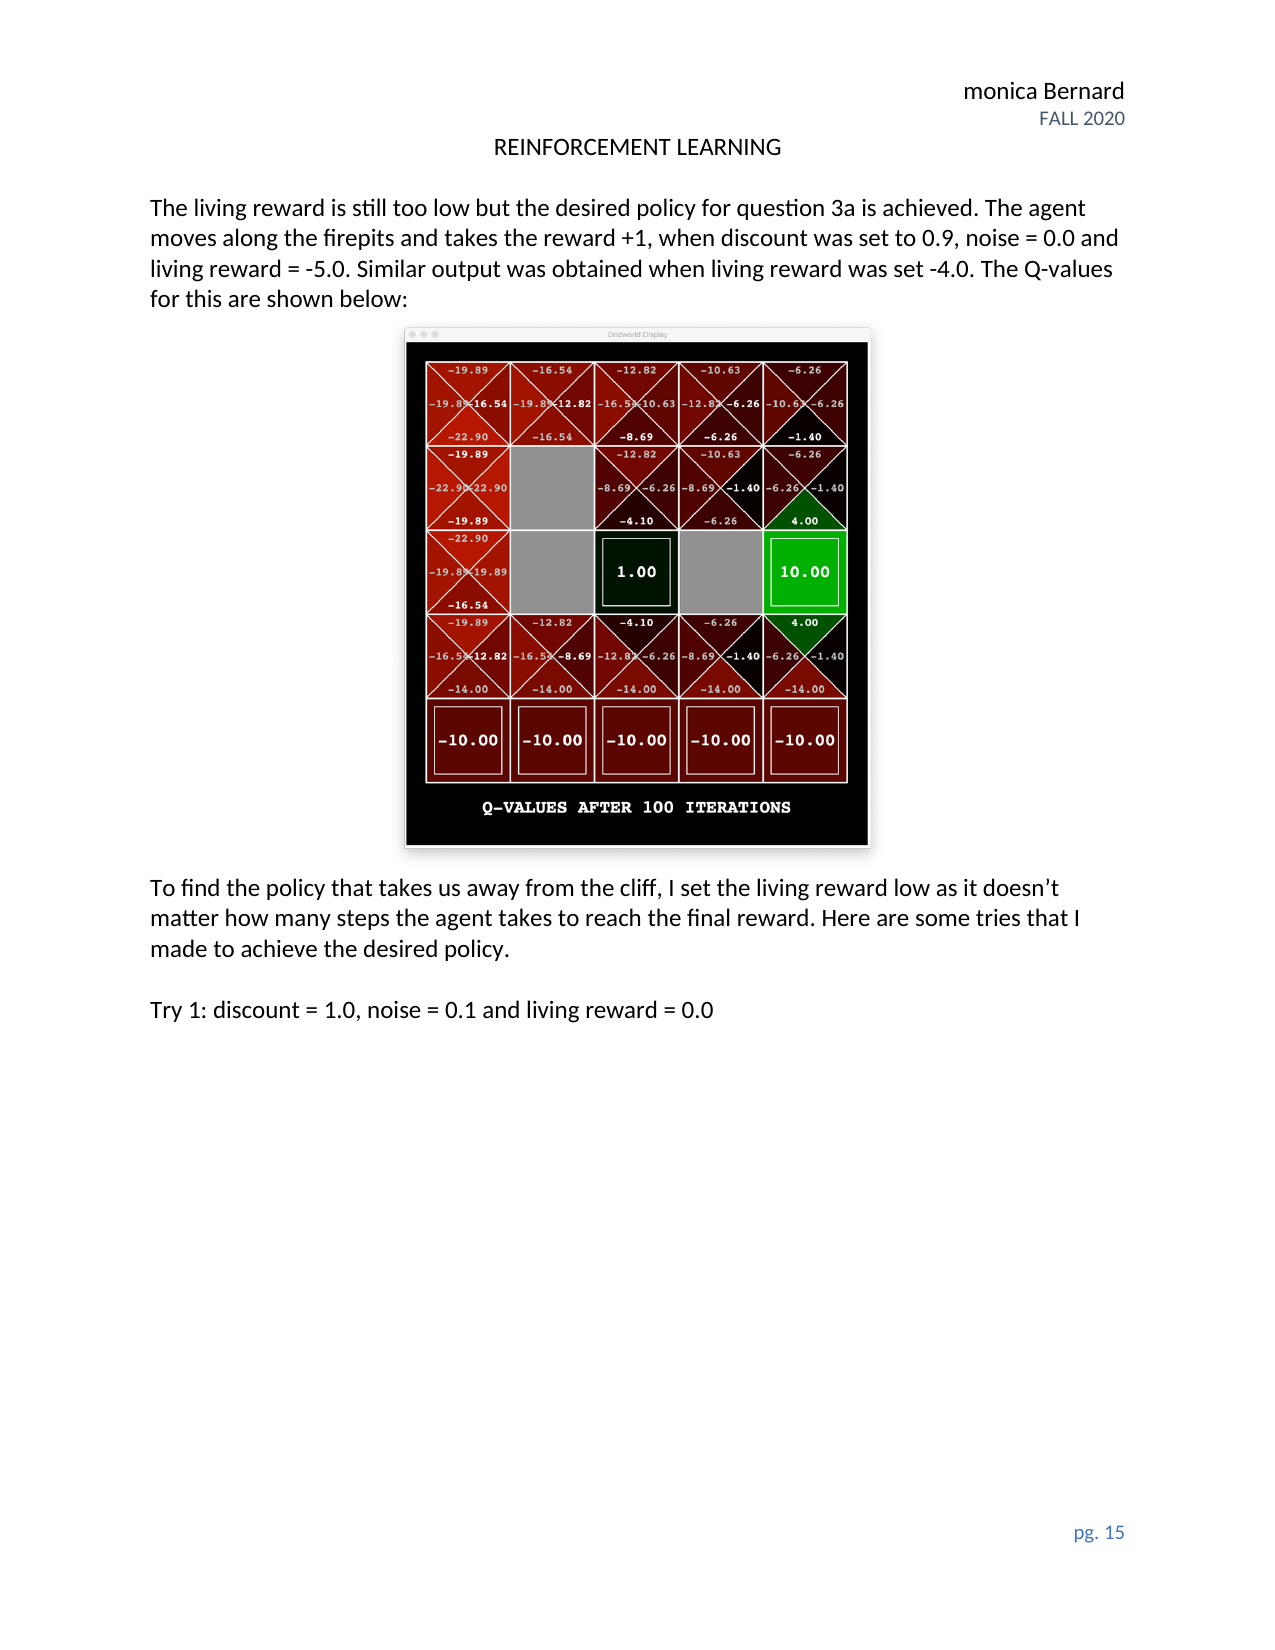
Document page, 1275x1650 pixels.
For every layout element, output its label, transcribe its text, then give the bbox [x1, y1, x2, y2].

text The living reward is still too low but the desired policy for question 3a is achieved. The agent moves along the firepits and takes the reward +1, when discount was set to 0.9, noise = 0.0 and living reward = -5.0. Similar output was obtained when living reward was set -4.0. The Q-values for this are shown below: [150, 192, 1125, 314]
text Try 1: discount = 1.0, noise = 0.1 and living reward = 0.0 [150, 994, 1125, 1024]
text To find the policy that takes us away from the cliff, I set the living reward low as it doesn’t matter how many steps the agent takes to reach the final reward. Here are some tries that I made to achieve the desired policy. [150, 872, 1125, 963]
picture [385, 314, 890, 872]
